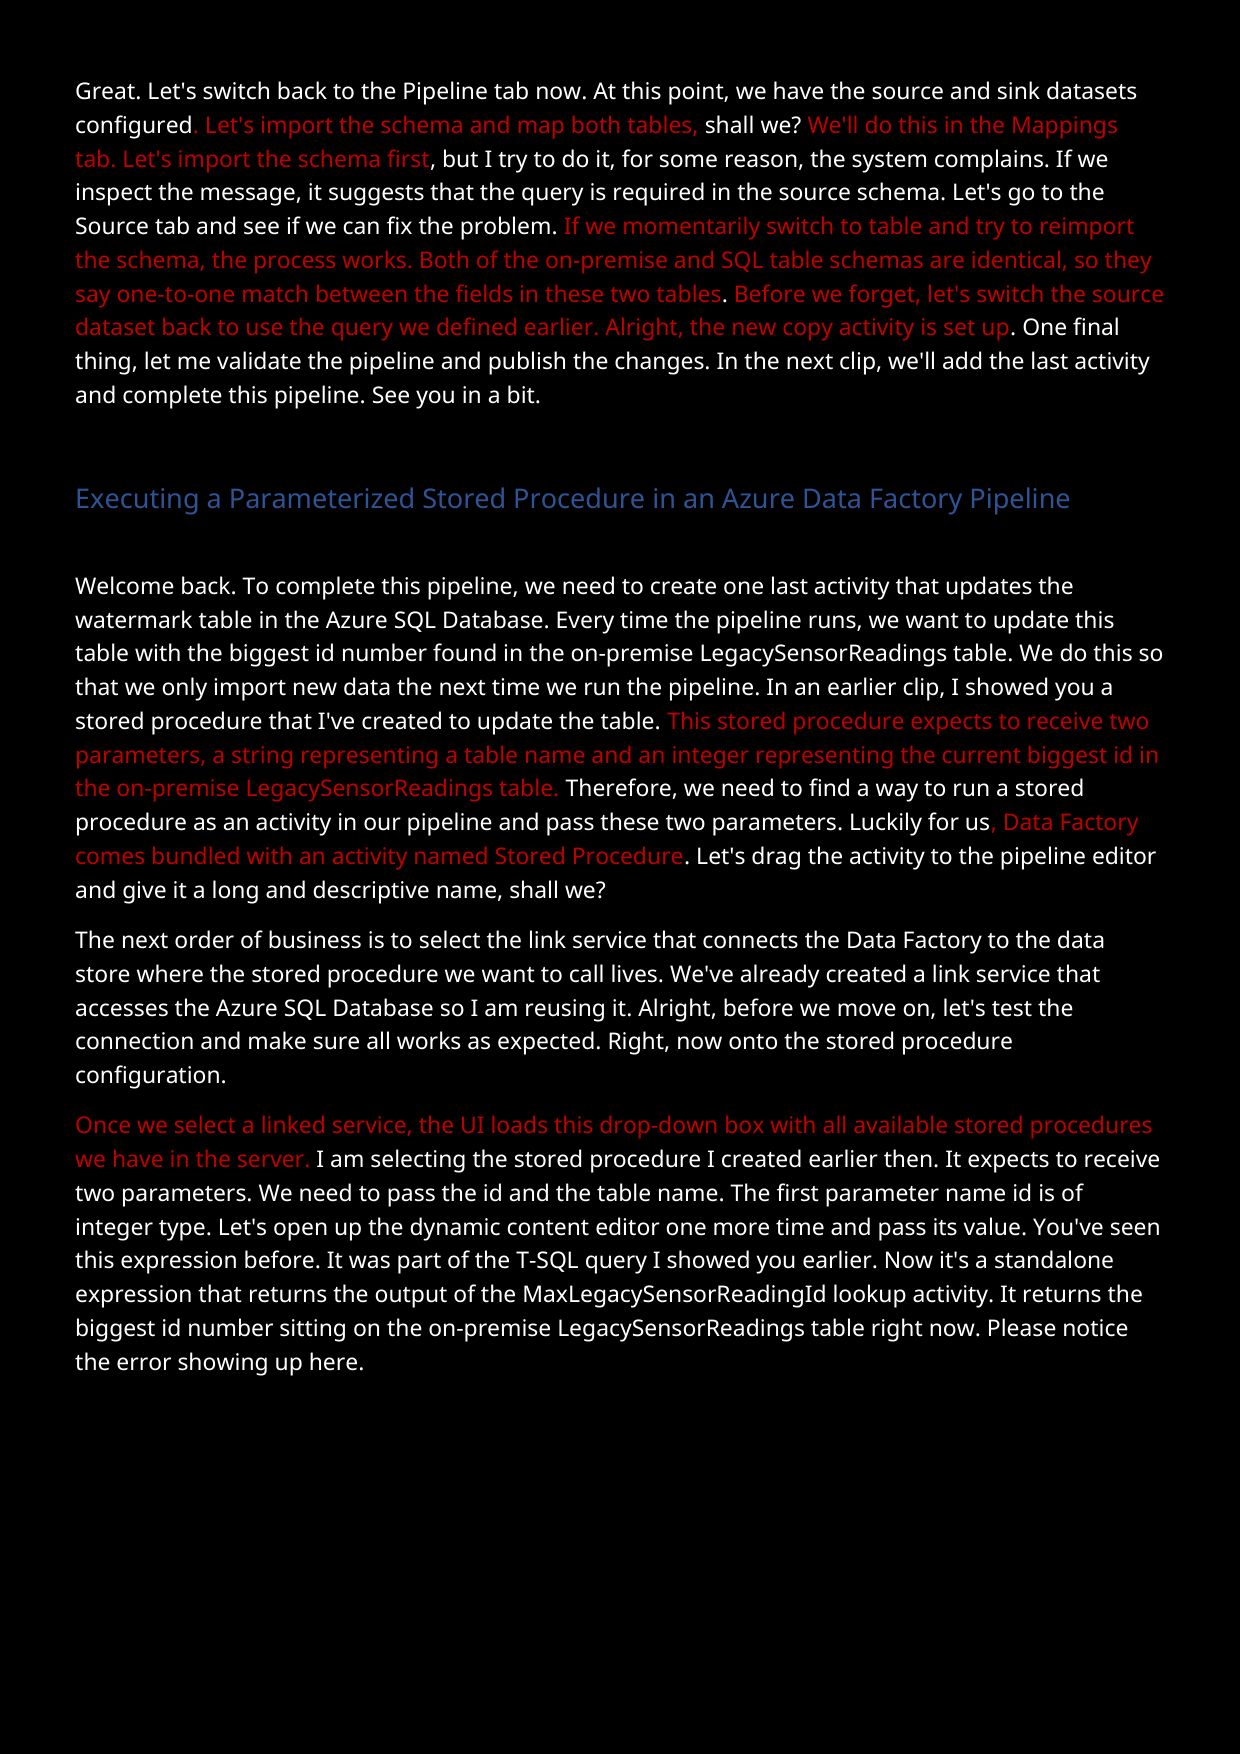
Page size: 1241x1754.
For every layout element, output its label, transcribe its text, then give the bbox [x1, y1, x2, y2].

text Welcome back. To complete this pipeline, we need to create one last activity that updates the watermark table in the Azure SQL Database. Every time the pipeline runs, we want to update this table with the biggest id number found in the on-premise LegacySensorReadings table. We do this so that we only import new data the next time we run the pipeline. In an earlier clip, I showed you a stored procedure that I've created to update the table. This stored procedure expects to receive two parameters, a string representing a table name and an integer representing the current biggest id in the on-premise LegacySensorReadings table. Therefore, we need to find a way to run a stored procedure as an activity in our pipeline and pass these two parameters. Luckily for us, Data Factory comes bundled with an activity named Stored Procedure. Let's drag the activity to the pipeline editor and give it a long and descriptive name, shall we? [75, 570, 1165, 905]
subtitle Executing a Parameterized Stored Procedure in an Azure Data Factory Pipeline [75, 479, 1165, 516]
text The next order of business is to select the link service that connects the Data Factory to the data store where the stored procedure we want to call lives. We've already created a link service that accesses the Azure SQL Database so I am reusing it. Alright, before we move on, let's test the connection and make sure all works as expected. Right, now onto the stored procedure configuration. [75, 924, 1165, 1090]
text Great. Let's switch back to the Pipeline tab now. At this point, we have the source and sink datasets configured. Let's import the schema and map both tables, shall we? We'll do this in the Mappings tab. Let's import the schema first, but I try to do it, for some reason, the system complains. If we inspect the message, it suggests that the query is required in the source schema. Let's go to the Source tab and see if we can fix the problem. If we momentarily switch to table and try to reimport the schema, the process works. Both of the on-premise and SQL table schemas are identical, so they say one-to-one match between the fields in these two tables. Before we forget, let's switch the source dataset back to use the query we defined earlier. Alright, the new copy activity is set up. One final thing, let me validate the pipeline and publish the changes. In the next clip, we'll add the last activity and complete this pipeline. See you in a bit. [75, 75, 1165, 410]
text Once we select a linked service, the UI loads this drop-down box with all available stored procedures we have in the server. I am selecting the stored procedure I created earlier then. It expects to receive two parameters. We need to pass the id and the table name. The first parameter name id is of integer type. Let's open up the dynamic content editor one more time and pass its value. You've seen this expression before. It was part of the T-SQL query I showed you earlier. Now it's a standalone expression that returns the output of the MaxLegacySensorReadingId lookup activity. It returns the biggest id number sitting on the on-premise LegacySensorReadings table right now. Please notice the error showing up here. [75, 1109, 1165, 1377]
